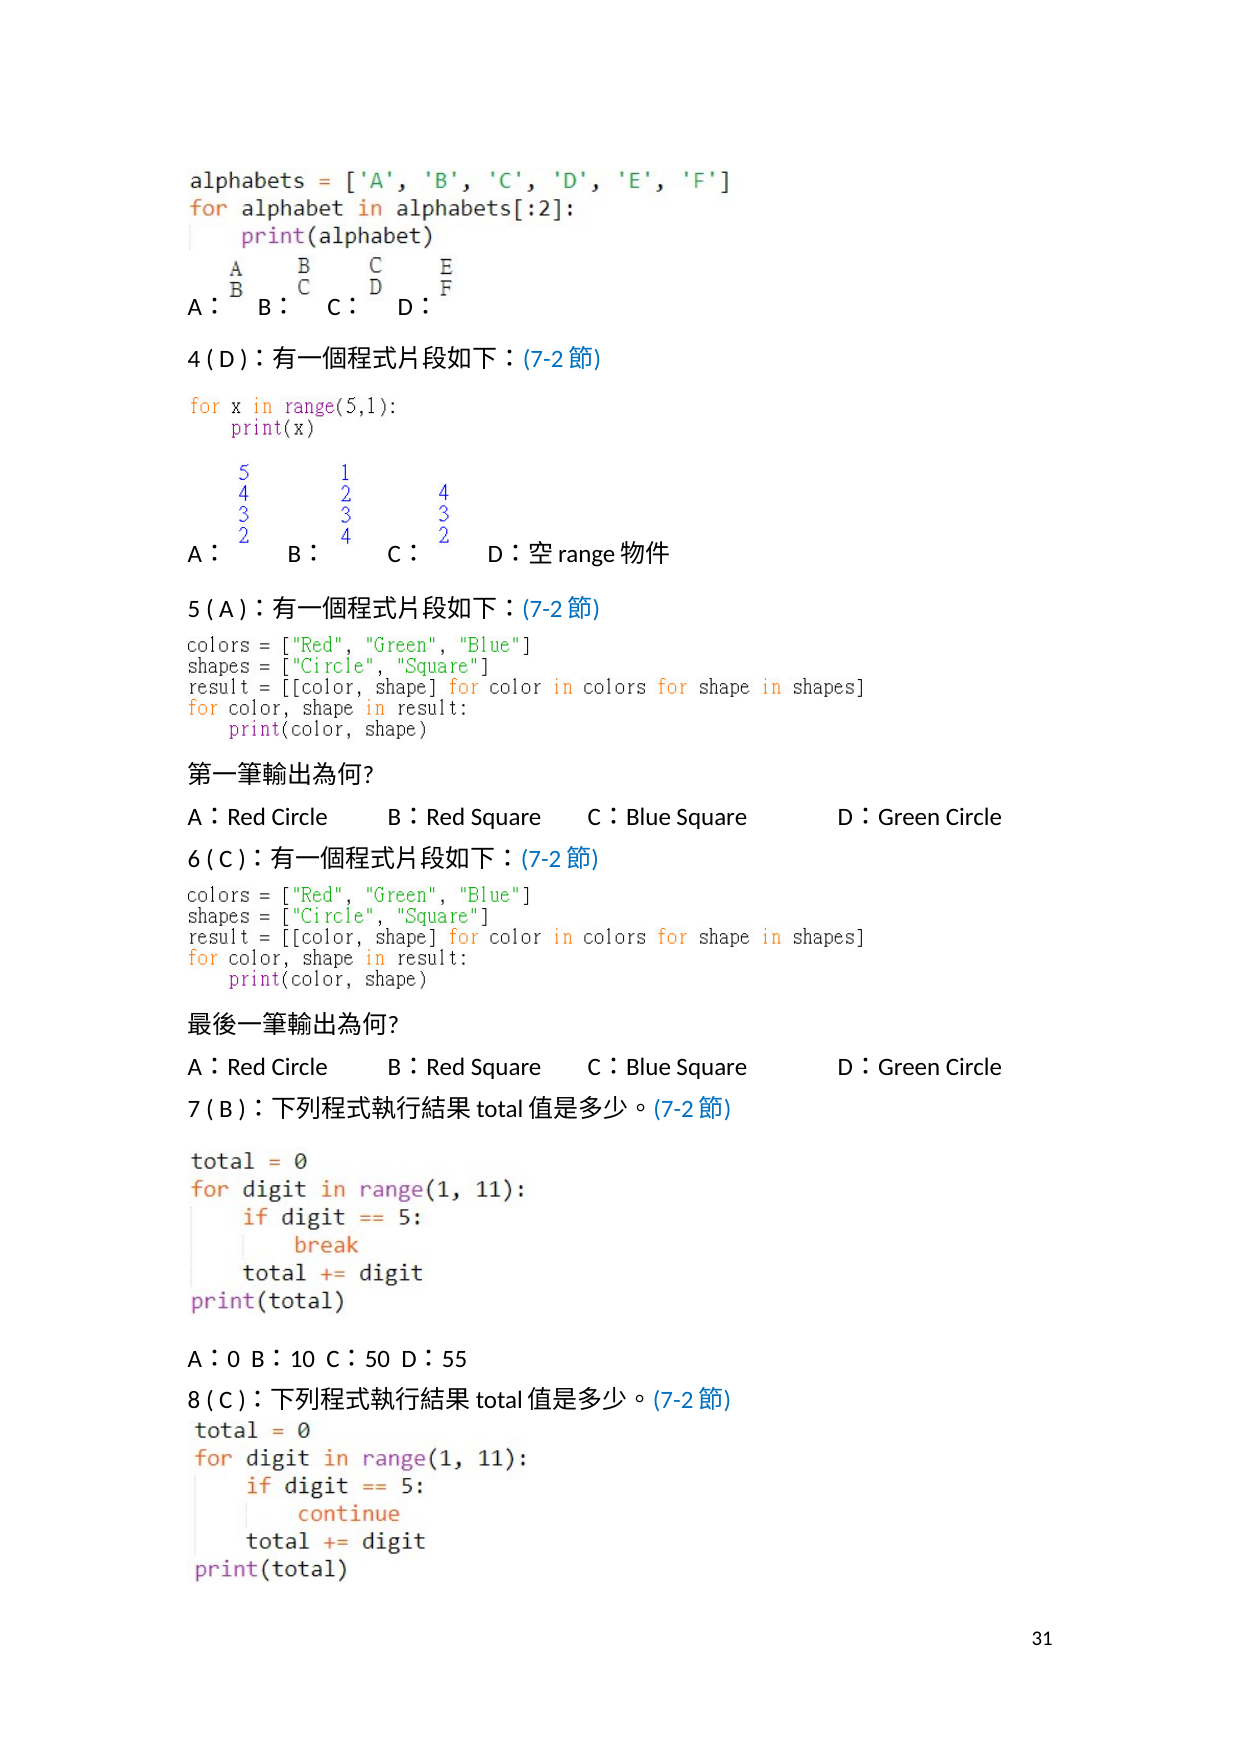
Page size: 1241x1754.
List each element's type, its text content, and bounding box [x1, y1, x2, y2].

text 第一筆輸出為何? [187, 752, 1053, 794]
picture [187, 396, 399, 441]
picture [187, 1420, 532, 1584]
text 最後一筆輸出為何? [187, 1002, 1053, 1044]
picture [187, 636, 864, 743]
picture [437, 482, 452, 548]
picture [437, 254, 458, 302]
text 4 ( D )：有一個程式片段如下：(7-2節) [187, 335, 1053, 377]
text 6 ( C )：有一個程式片段如下：(7-2節) [187, 835, 1053, 877]
text A： B： C： D： [187, 252, 1053, 335]
picture [187, 168, 739, 302]
picture [187, 1147, 530, 1316]
text 5 ( A )：有一個程式片段如下：(7-2節) [187, 585, 1053, 627]
picture [187, 886, 864, 993]
picture [296, 253, 316, 302]
picture [227, 256, 247, 302]
text A：Red Circle B：Red Square C：Blue Square D：Green Circle [187, 794, 1053, 835]
text 7 ( B )：下列程式執行結果total值是多少。(7-2節) [187, 1085, 1053, 1127]
text A：Red Circle B：Red Square C：Blue Square D：Green Circle [187, 1044, 1053, 1085]
text A： B： C： D：空range物件 [187, 460, 1053, 585]
text 8 ( C )：下列程式執行結果total值是多少。(7-2節) [187, 1377, 1053, 1419]
picture [337, 461, 355, 548]
picture [237, 460, 253, 548]
text A：0 B：10 C：50 D：55 [187, 1335, 1053, 1377]
